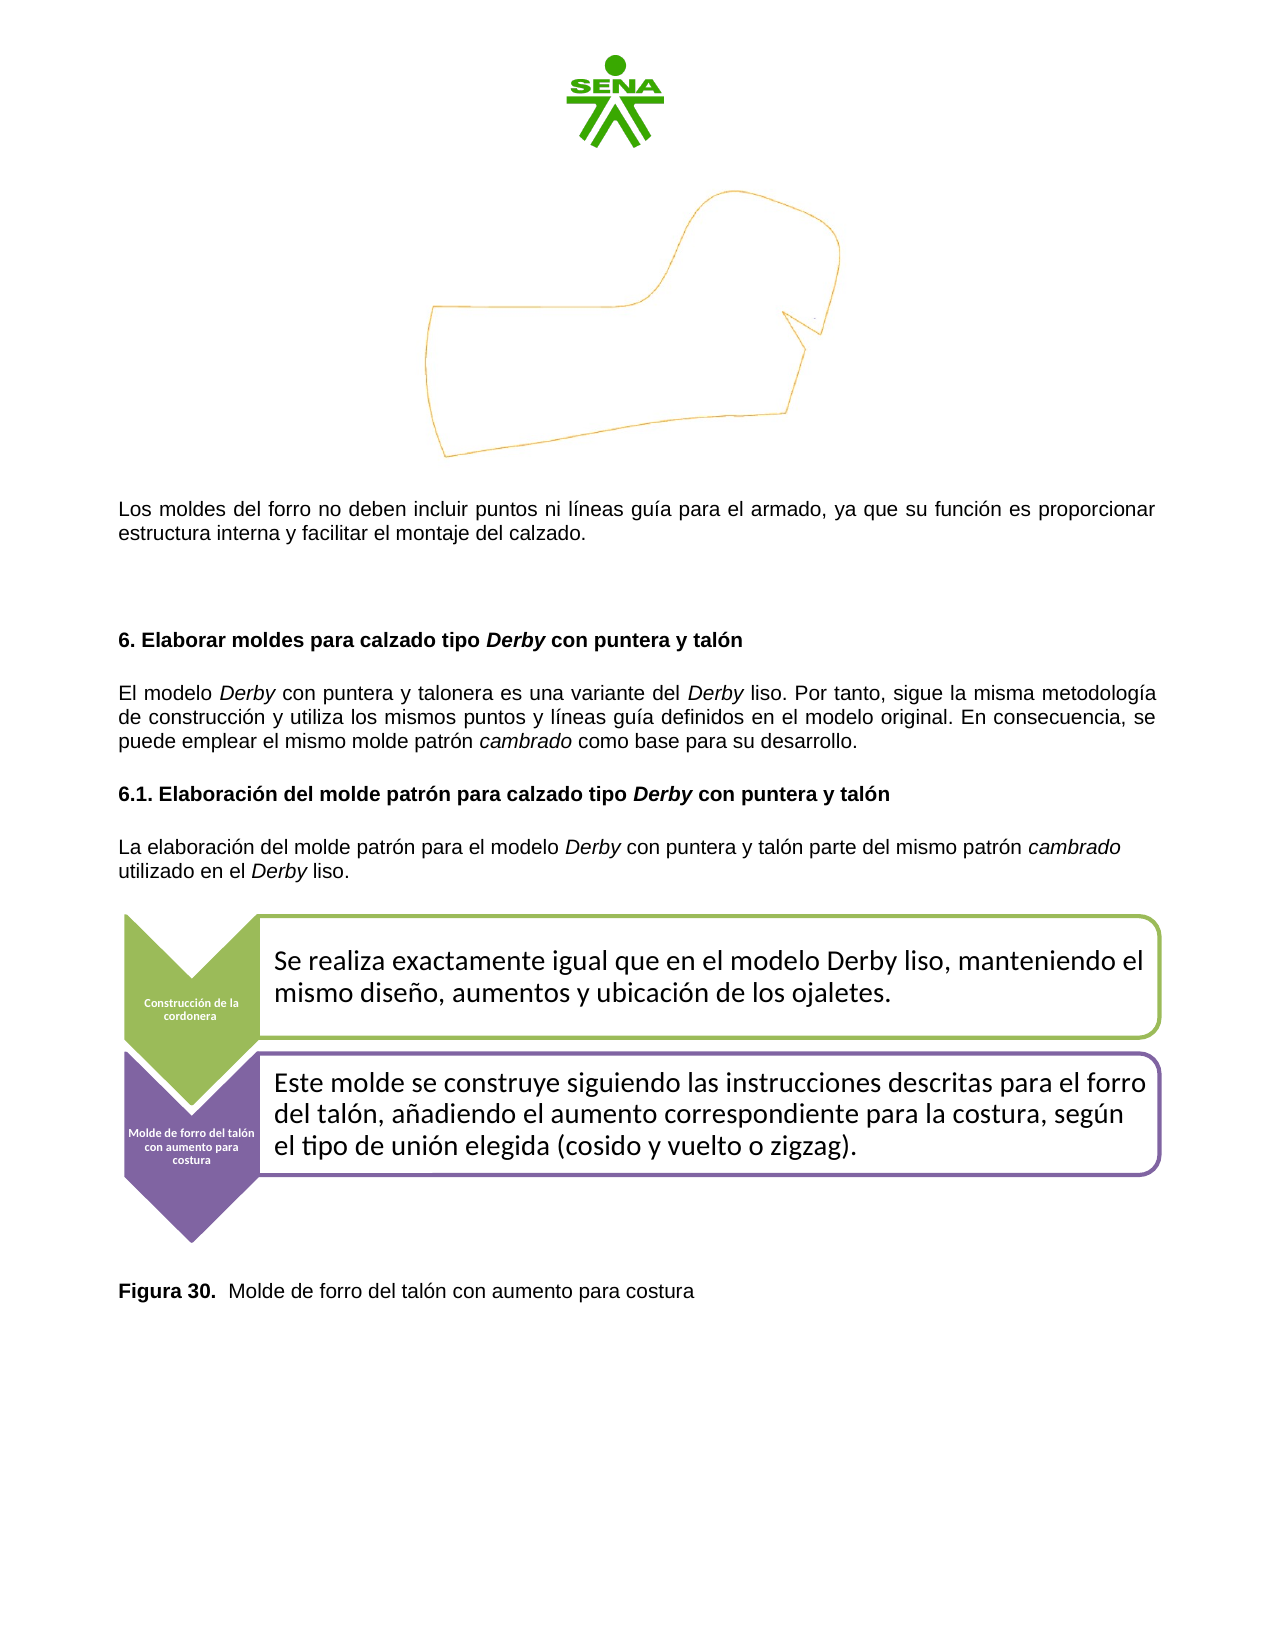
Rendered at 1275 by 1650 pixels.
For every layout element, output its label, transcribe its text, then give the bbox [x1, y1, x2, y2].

text La elaboración del molde patrón para el modelo Derby con puntera y talón parte del mismo patrón cambrado utilizado en el Derby liso. [118, 835, 1157, 883]
text El modelo Derby con puntera y talonera es una variante del Derby liso. Por tanto, sigue la misma metodología de construcción y utiliza los mismos puntos y líneas guía definidos en el modelo original. En consecuencia, se puede emplear el mismo molde patrón cambrado como base para su desarrollo. [118, 681, 1157, 752]
picture [566, 55, 664, 148]
text 6. Elaborar moldes para calzado tipo Derby con puntera y talón [118, 627, 1157, 651]
text Los moldes del forro no deben incluir puntos ni líneas guía para el armado, ya que su función es proporcionar estructura interna y facilitar el montaje del calzado. [118, 497, 1157, 545]
text 6.1. Elaboración del molde patrón para calzado tipo Derby con puntera y talón [118, 782, 1157, 806]
picture [414, 177, 861, 468]
text Figura 30. Molde de forro del talón con aumento para costura [118, 1278, 1157, 1302]
